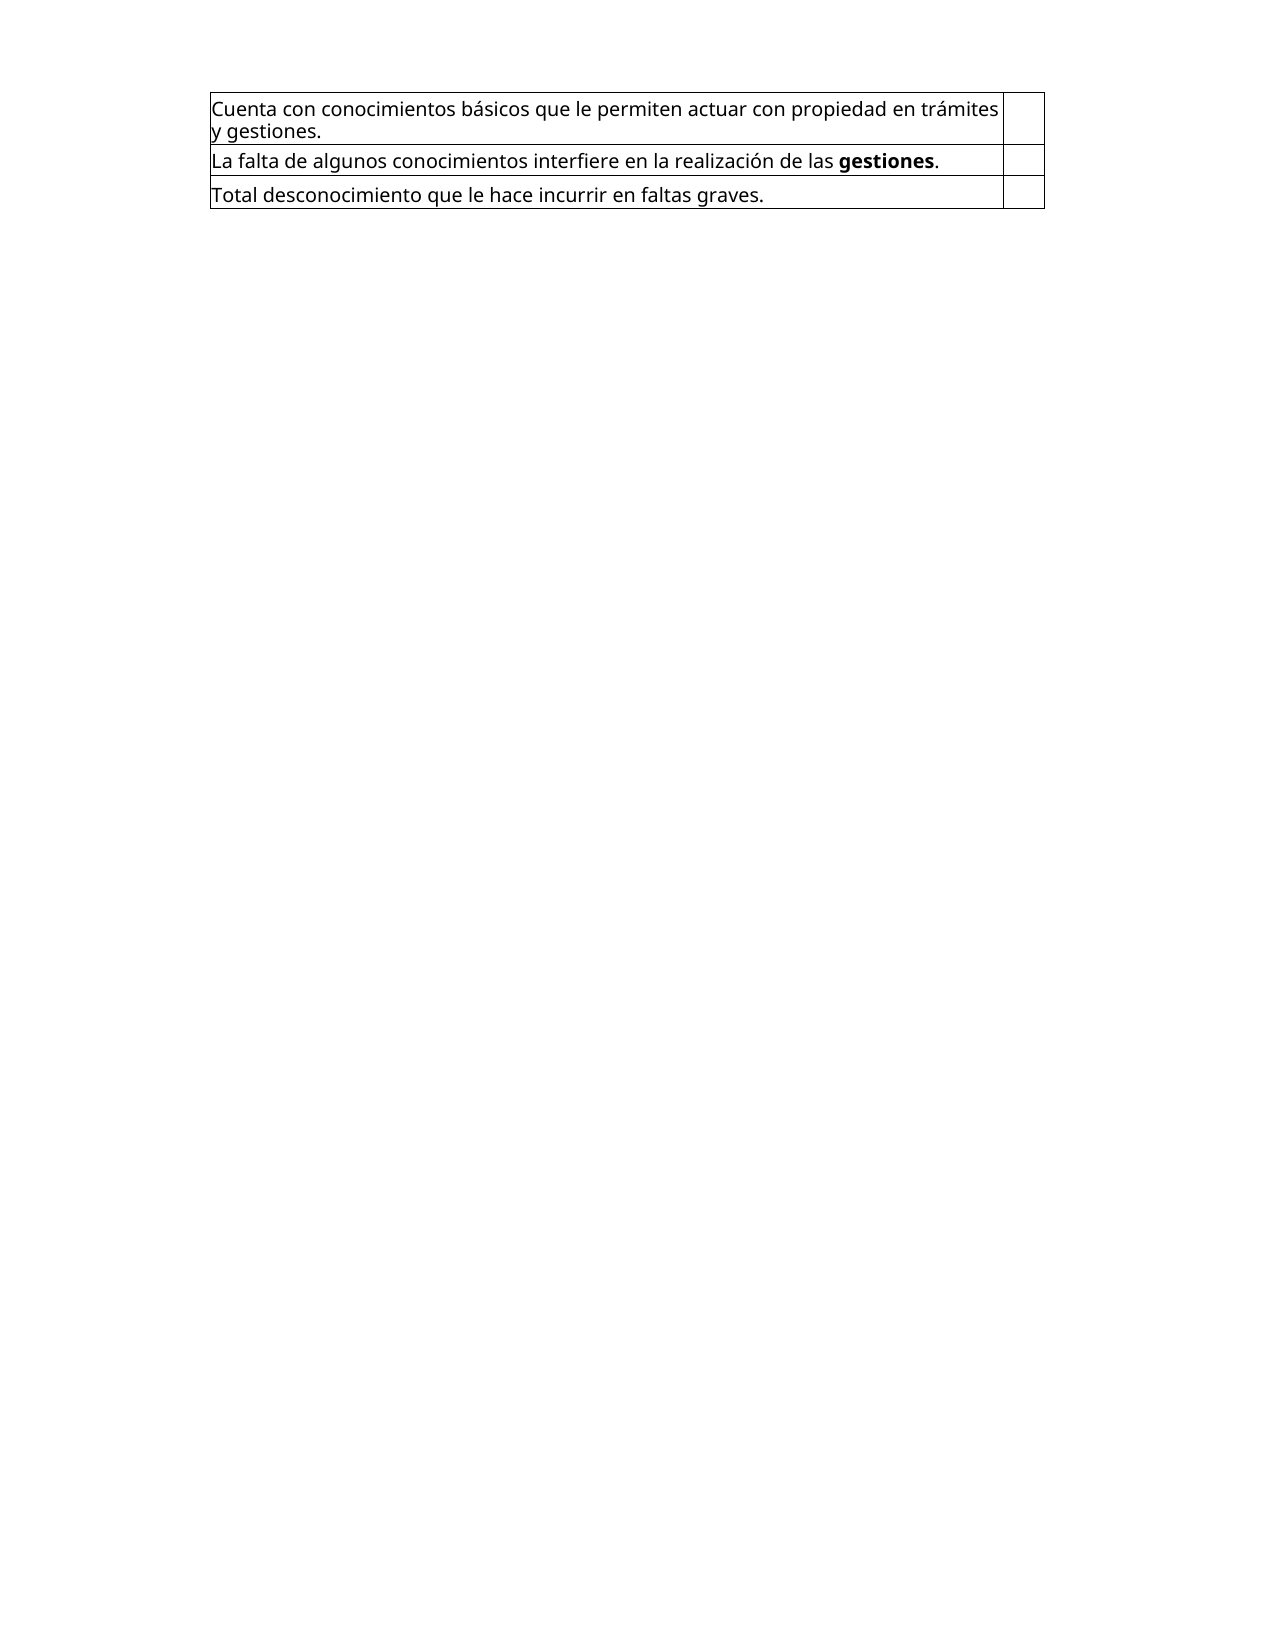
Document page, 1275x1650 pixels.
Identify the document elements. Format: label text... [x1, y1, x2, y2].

table_cell Cuenta con conocimientos básicos que le permiten actuar con propiedad en trámites y gestiones. [211, 93, 1003, 144]
table_cell Total desconocimiento que le hace incurrir en faltas graves. [211, 176, 1003, 208]
table_cell [1004, 145, 1044, 174]
table_cell [1004, 176, 1044, 208]
table_cell [1004, 93, 1044, 144]
table_cell La falta de algunos conocimientos interfiere en la realización de las gestiones. [211, 145, 1003, 174]
